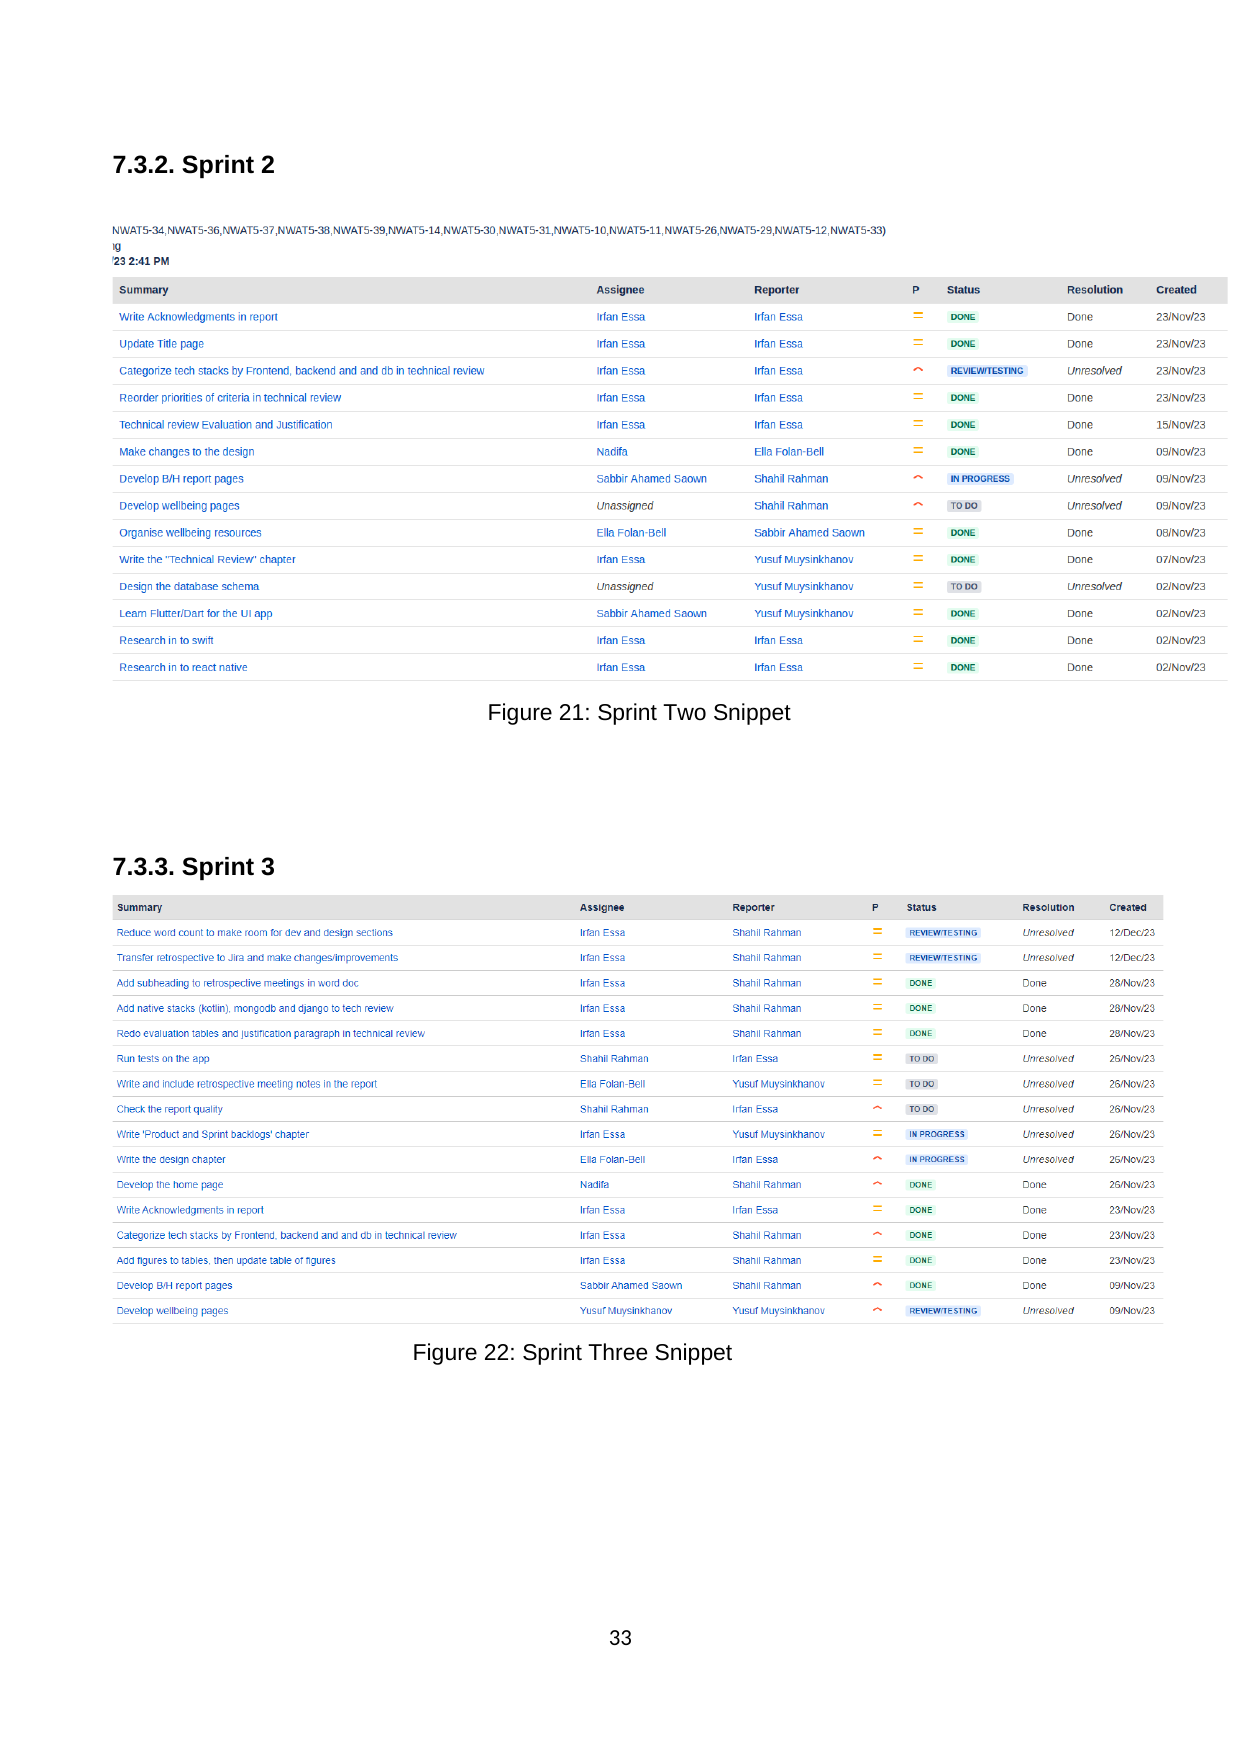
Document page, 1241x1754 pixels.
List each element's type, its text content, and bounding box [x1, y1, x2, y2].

subtitle 7.3.2. Sprint 2 [112, 150, 1128, 179]
subtitle 7.3.3. Sprint 3 [112, 852, 1128, 881]
picture [112, 193, 1228, 684]
text Figure 22: Sprint Three Snippet [112, 1324, 1128, 1366]
text Figure 21: Sprint Two Snippet [112, 684, 1128, 726]
picture [112, 895, 1164, 1324]
